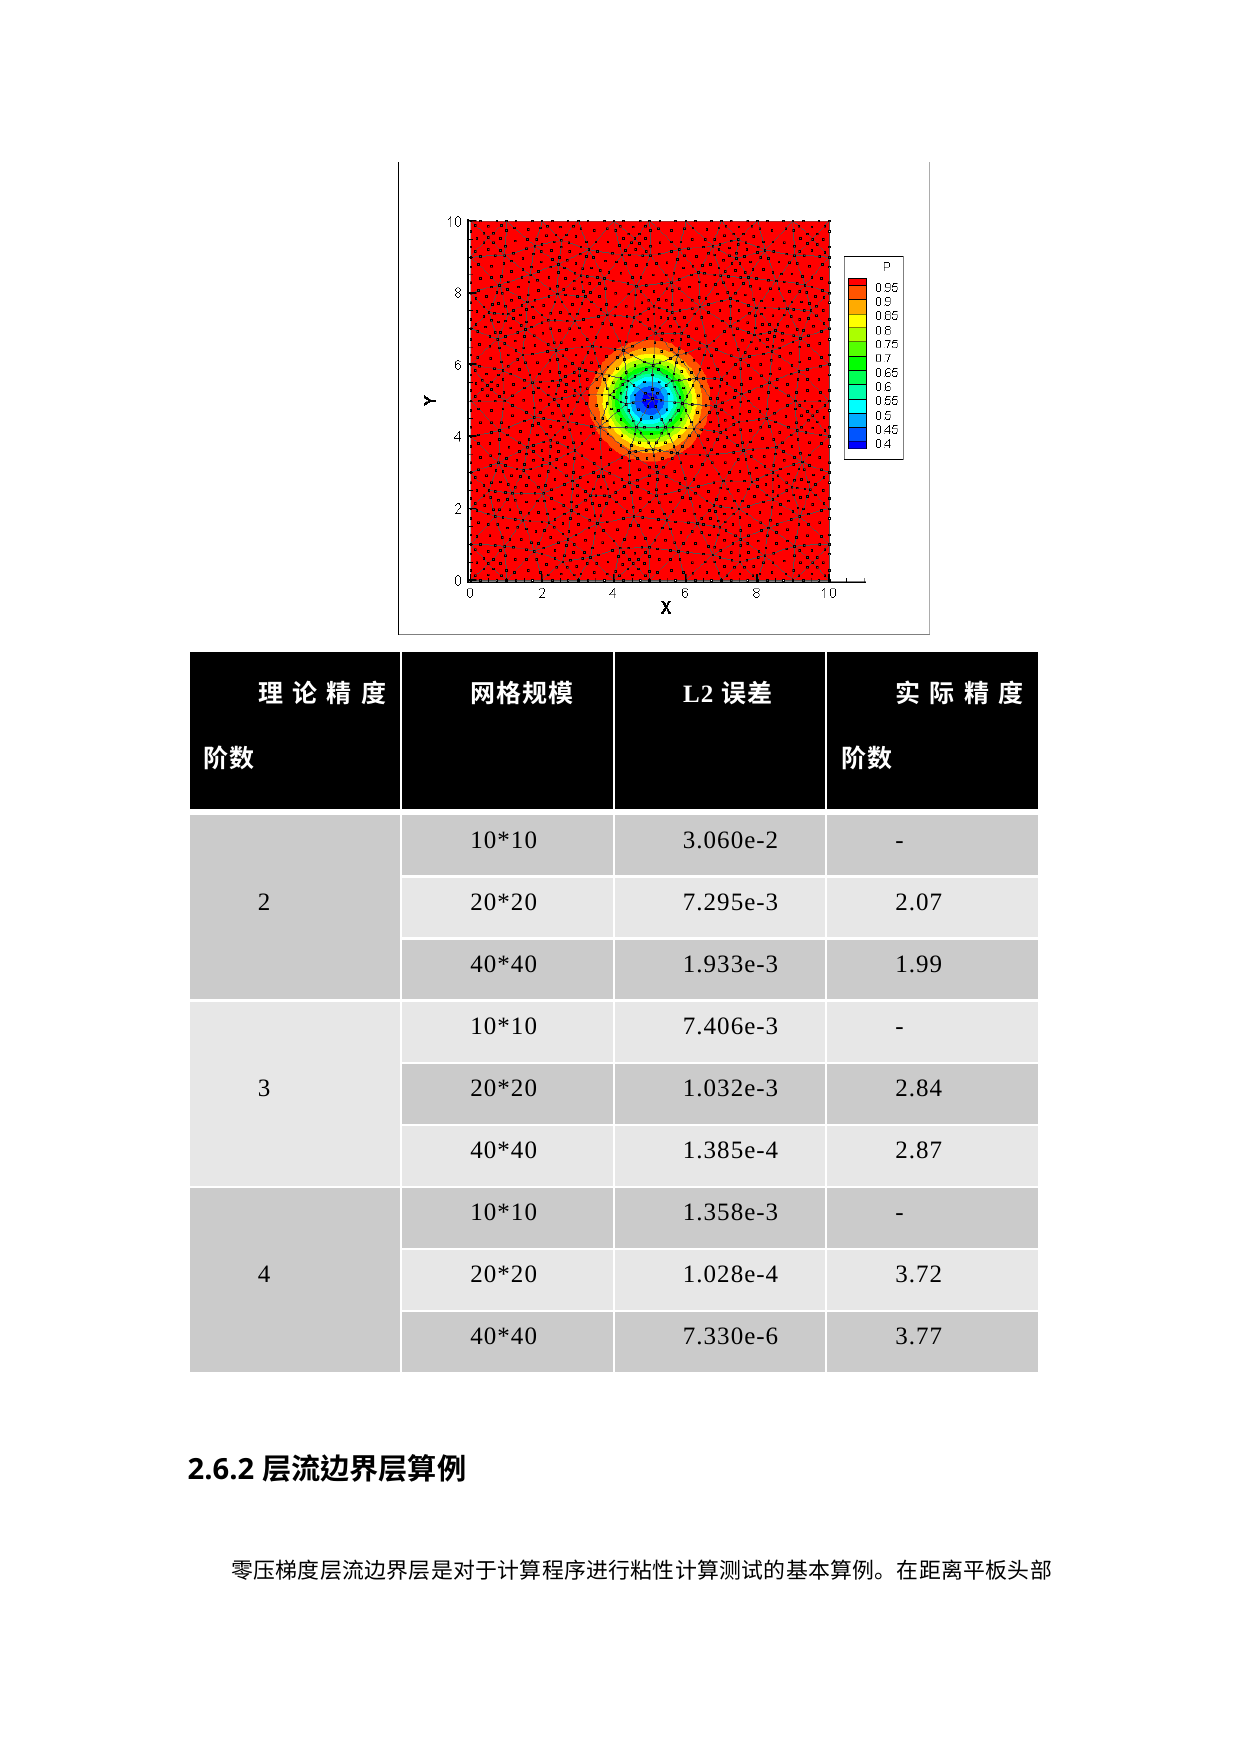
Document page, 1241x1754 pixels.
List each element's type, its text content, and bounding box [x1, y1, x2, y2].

table_header 实际精度阶数 [827, 652, 1038, 809]
picture [398, 162, 930, 635]
table_cell 20*20 [402, 1064, 613, 1124]
table_cell 20*20 [402, 878, 613, 937]
table_cell 3.72 [827, 1250, 1038, 1310]
table_cell 10*10 [402, 1002, 613, 1062]
table_cell 3.060e-2 [615, 815, 825, 875]
table_cell 1.933e-3 [615, 940, 825, 999]
table_cell - [827, 1188, 1038, 1248]
table_header L2 误差 [615, 652, 825, 809]
table_cell 3 [190, 1002, 400, 1186]
table_cell 40*40 [402, 940, 613, 999]
table_cell 40*40 [402, 1312, 613, 1372]
table_cell - [827, 1002, 1038, 1062]
table_header 网格规模 [402, 652, 613, 809]
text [187, 1553, 1053, 1586]
table_cell 10*10 [402, 1188, 613, 1248]
table_cell - [827, 815, 1038, 875]
table_cell 1.385e-4 [615, 1126, 825, 1186]
table_cell 20*20 [402, 1250, 613, 1310]
table_cell 7.330e-6 [615, 1312, 825, 1372]
table_cell 1.032e-3 [615, 1064, 825, 1124]
table_cell 1.99 [827, 940, 1038, 999]
table_cell 2.87 [827, 1126, 1038, 1186]
table_cell 1.028e-4 [615, 1250, 825, 1310]
table_cell 40*40 [402, 1126, 613, 1186]
table_cell 2 [190, 815, 400, 999]
subtitle 2.6.2 层流边界层算例 [187, 1436, 1053, 1501]
table_cell 3.77 [827, 1312, 1038, 1372]
table_cell 7.295e-3 [615, 878, 825, 937]
table_cell 4 [190, 1188, 400, 1372]
table_cell 2.07 [827, 878, 1038, 937]
table_cell 1.358e-3 [615, 1188, 825, 1248]
table_header 理论精度阶数 [190, 652, 400, 809]
table_cell 7.406e-3 [615, 1002, 825, 1062]
table_cell 10*10 [402, 815, 613, 875]
table_cell 2.84 [827, 1064, 1038, 1124]
